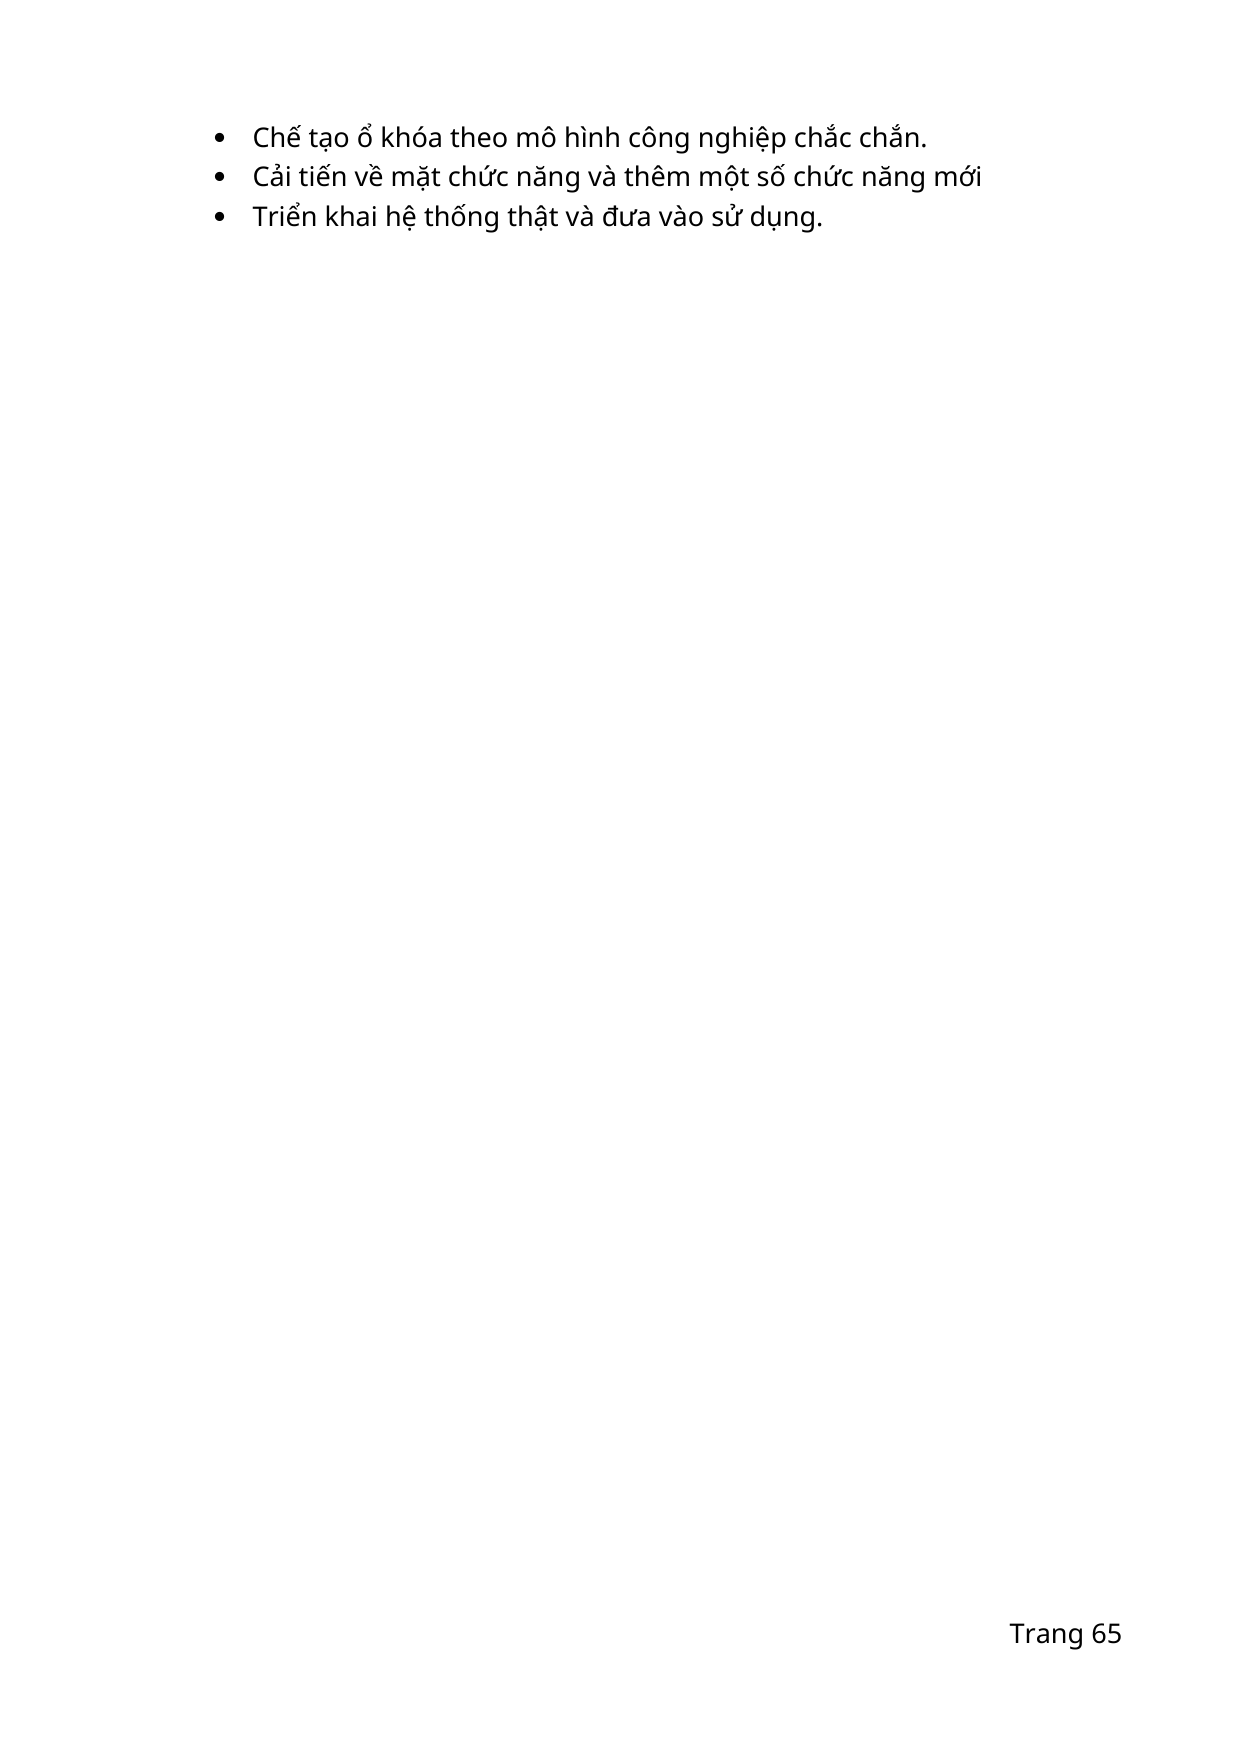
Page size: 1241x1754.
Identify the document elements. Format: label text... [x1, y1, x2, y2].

list Cải tiến về mặt chức năng và thêm một số chức năng mới [215, 158, 1122, 195]
list Triển khai hệ thống thật và đưa vào sử dụng. [215, 198, 1122, 234]
list Chế tạo ổ khóa theo mô hình công nghiệp chắc chắn. [215, 118, 1122, 155]
